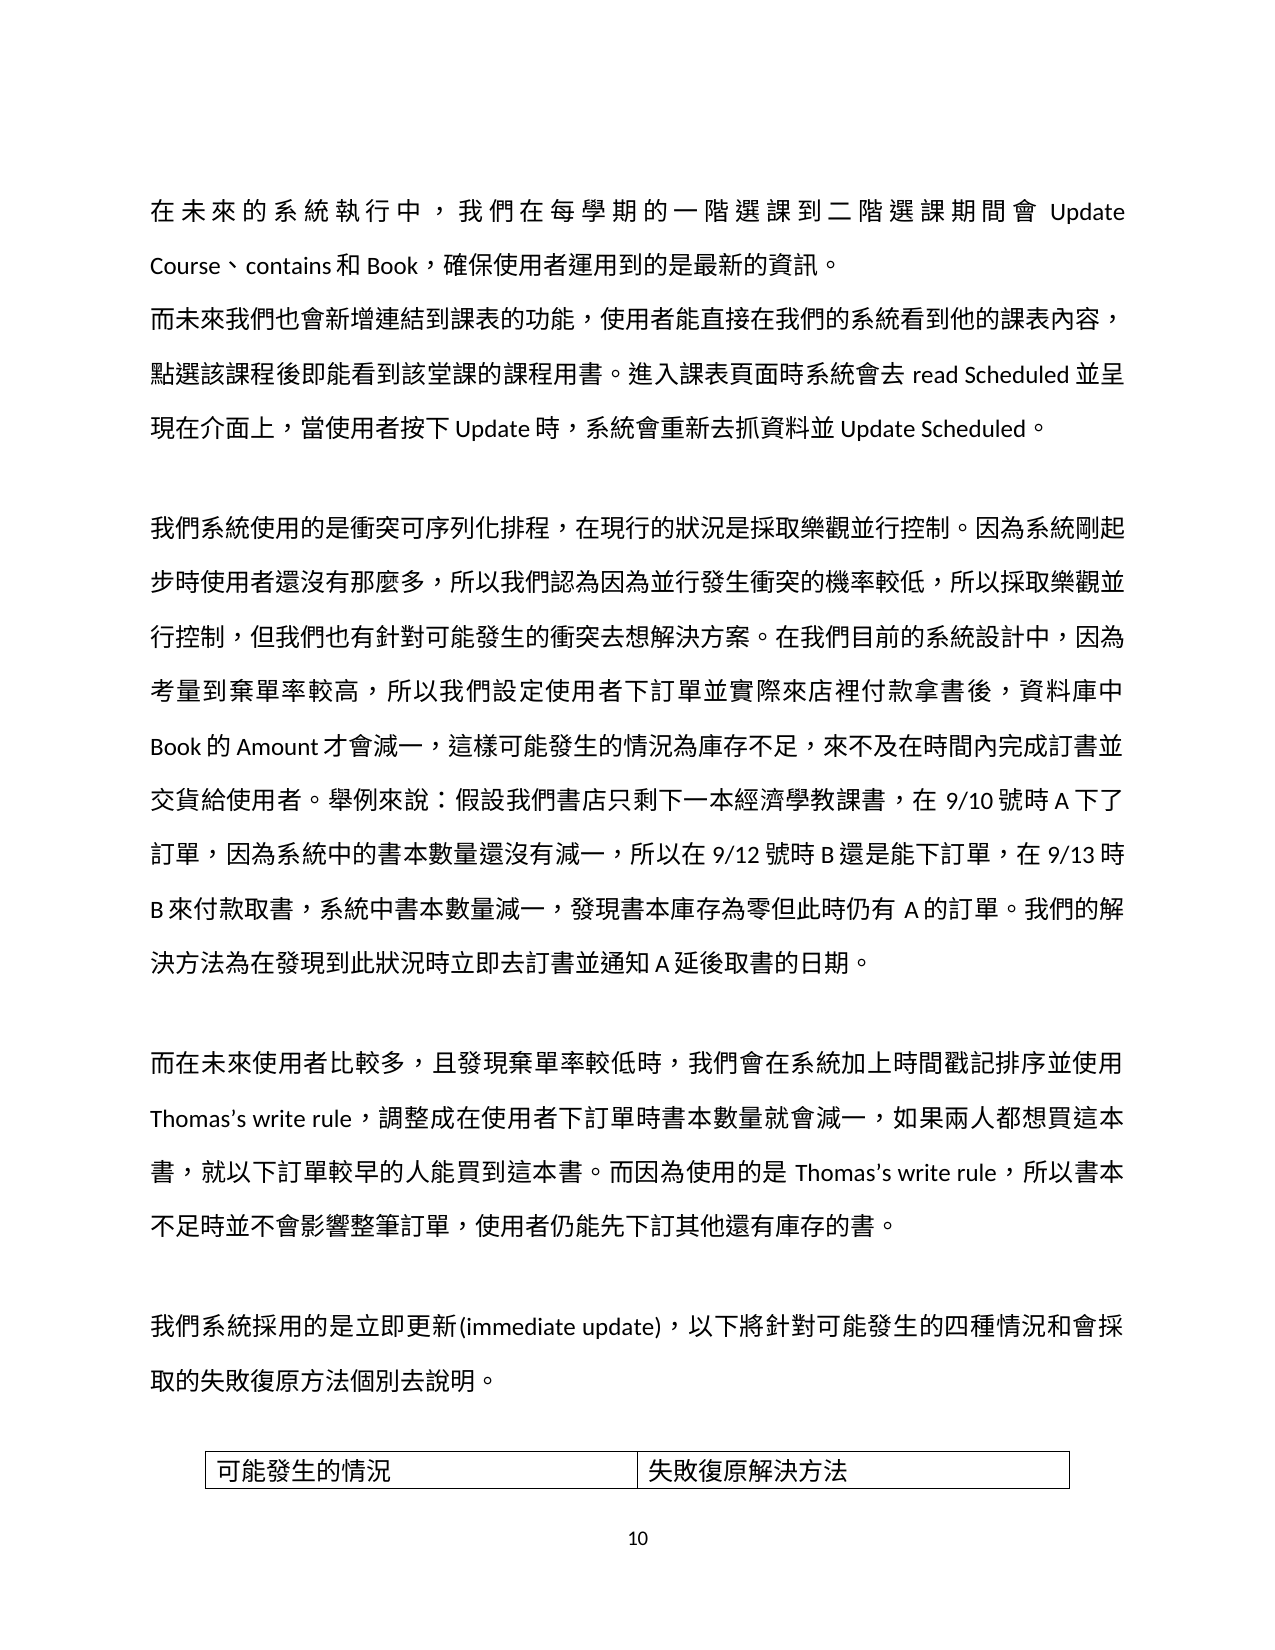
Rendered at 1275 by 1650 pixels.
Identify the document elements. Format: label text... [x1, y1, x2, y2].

text 而在未來使用者比較多，且發現棄單率較低時，我們會在系統加上時間戳記排序並使用Thomas’s write rule，調整成在使用者下訂單時書本數量就會減一，如果兩人都想買這本書，就以下訂單較早的人能買到這本書。而因為使用的是Thomas’s write rule，所以書本不足時並不會影響整筆訂單，使用者仍能先下訂其他還有庫存的書。 [150, 1044, 1125, 1243]
table_header 可能發生的情況 [206, 1452, 637, 1488]
text 我們系統採用的是立即更新(immediate update)，以下將針對可能發生的四種情況和會採取的失敗復原方法個別去說明。 [150, 1307, 1125, 1397]
text 而未來我們也會新增連結到課表的功能，使用者能直接在我們的系統看到他的課表內容，點選該課程後即能看到該堂課的課程用書。進入課表頁面時系統會去read Scheduled並呈現在介面上，當使用者按下Update時，系統會重新去抓資料並Update Scheduled。 [150, 300, 1125, 445]
text 我們系統使用的是衝突可序列化排程，在現行的狀況是採取樂觀並行控制。因為系統剛起步時使用者還沒有那麼多，所以我們認為因為並行發生衝突的機率較低，所以採取樂觀並行控制，但我們也有針對可能發生的衝突去想解決方案。在我們目前的系統設計中，因為考量到棄單率較高，所以我們設定使用者下訂單並實際來店裡付款拿書後，資料庫中Book的Amount才會減一，這樣可能發生的情況為庫存不足，來不及在時間內完成訂書並交貨給使用者。舉例來說：假設我們書店只剩下一本經濟學教課書，在9/10號時A下了訂單，因為系統中的書本數量還沒有減一，所以在9/12號時B還是能下訂單，在9/13時B來付款取書，系統中書本數量減一，發現書本庫存為零但此時仍有A的訂單。我們的解決方法為在發現到此狀況時立即去訂書並通知A延後取書的日期。 [150, 508, 1125, 980]
text 在未來的系統執行中，我們在每學期的一階選課到二階選課期間會Update Course、contains和Book，確保使用者運用到的是最新的資訊。 [150, 191, 1125, 282]
table_header 失敗復原解決方法 [638, 1452, 1069, 1488]
